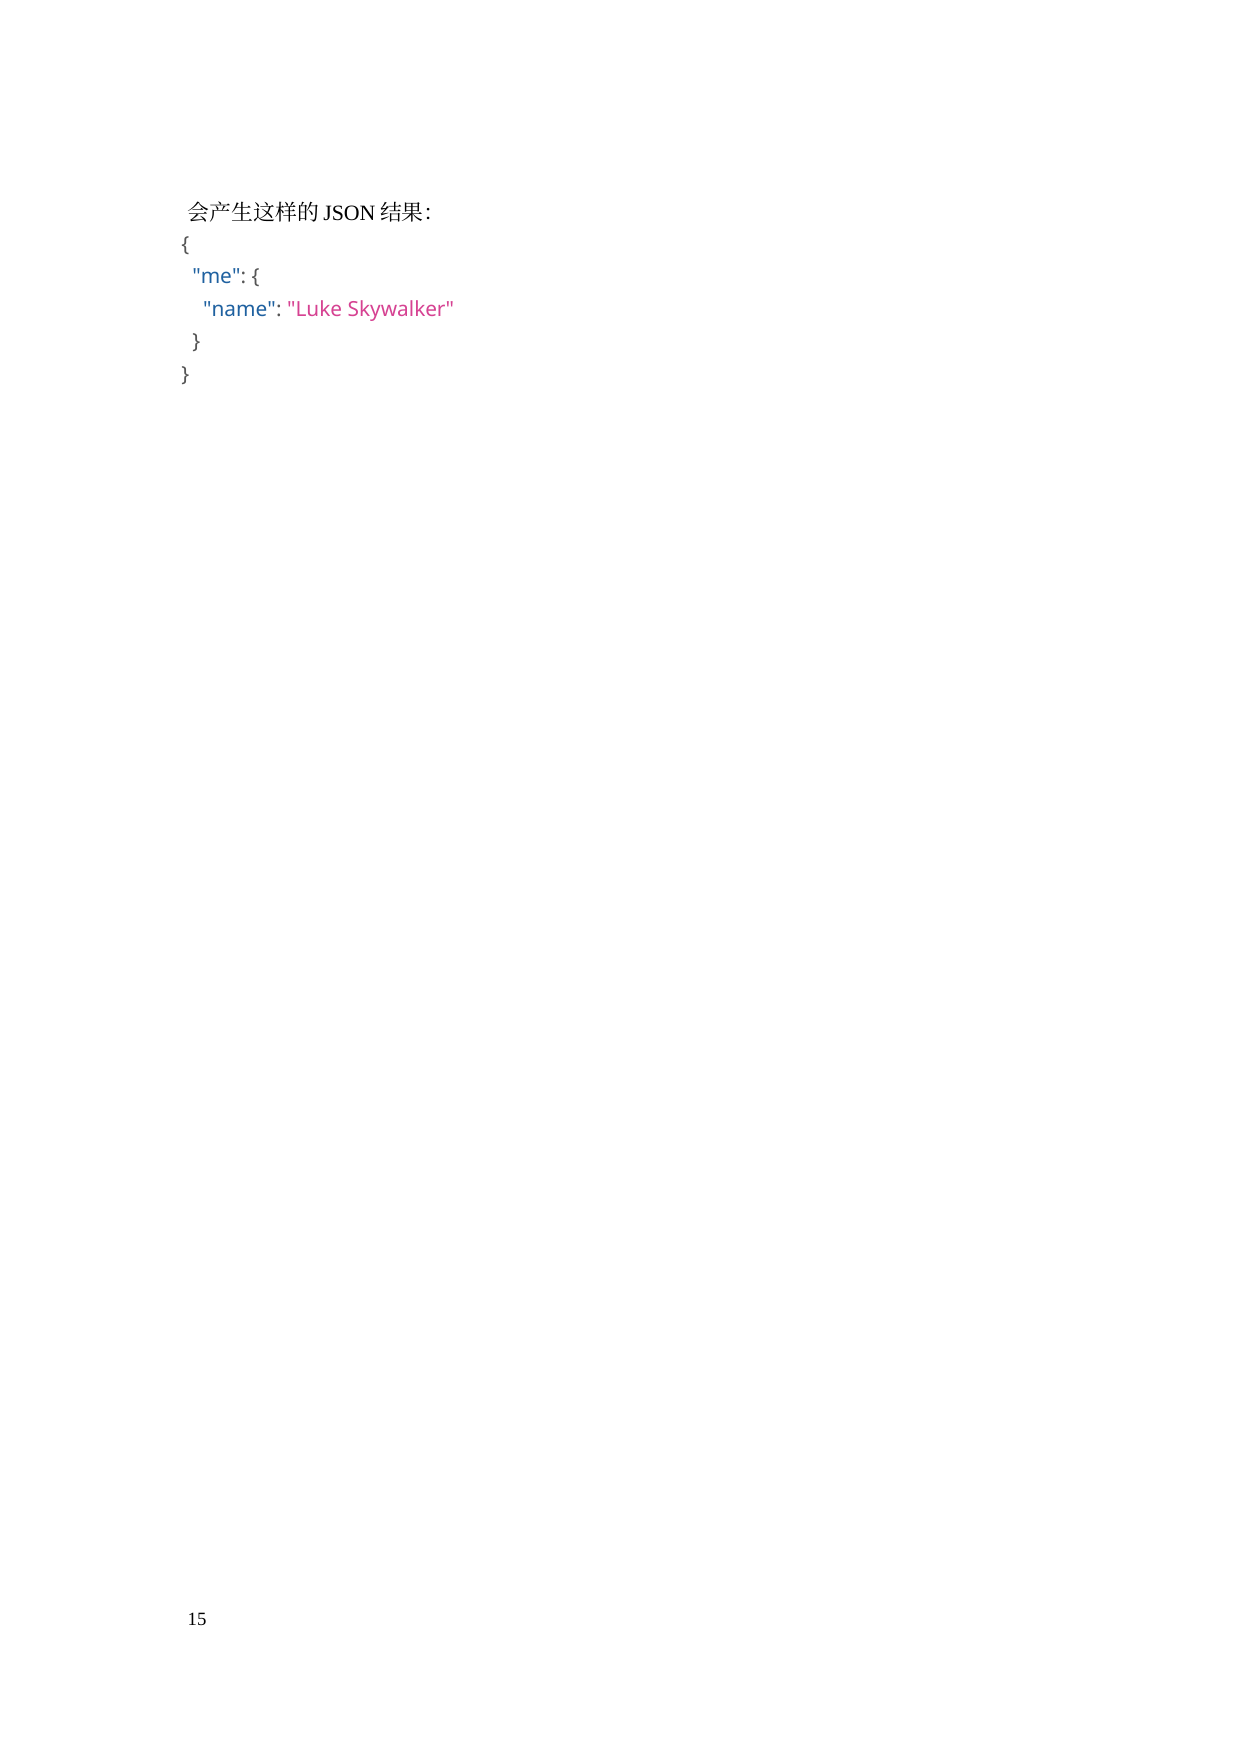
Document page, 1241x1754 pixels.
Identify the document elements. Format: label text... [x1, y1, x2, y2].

text } [181, 357, 1059, 389]
text "name": "Luke Skywalker" [181, 292, 1059, 324]
text } [181, 324, 1059, 357]
text "me": { [181, 259, 1059, 292]
text 会产生这样的JSON结果： [187, 194, 1053, 227]
text { [181, 227, 1059, 259]
